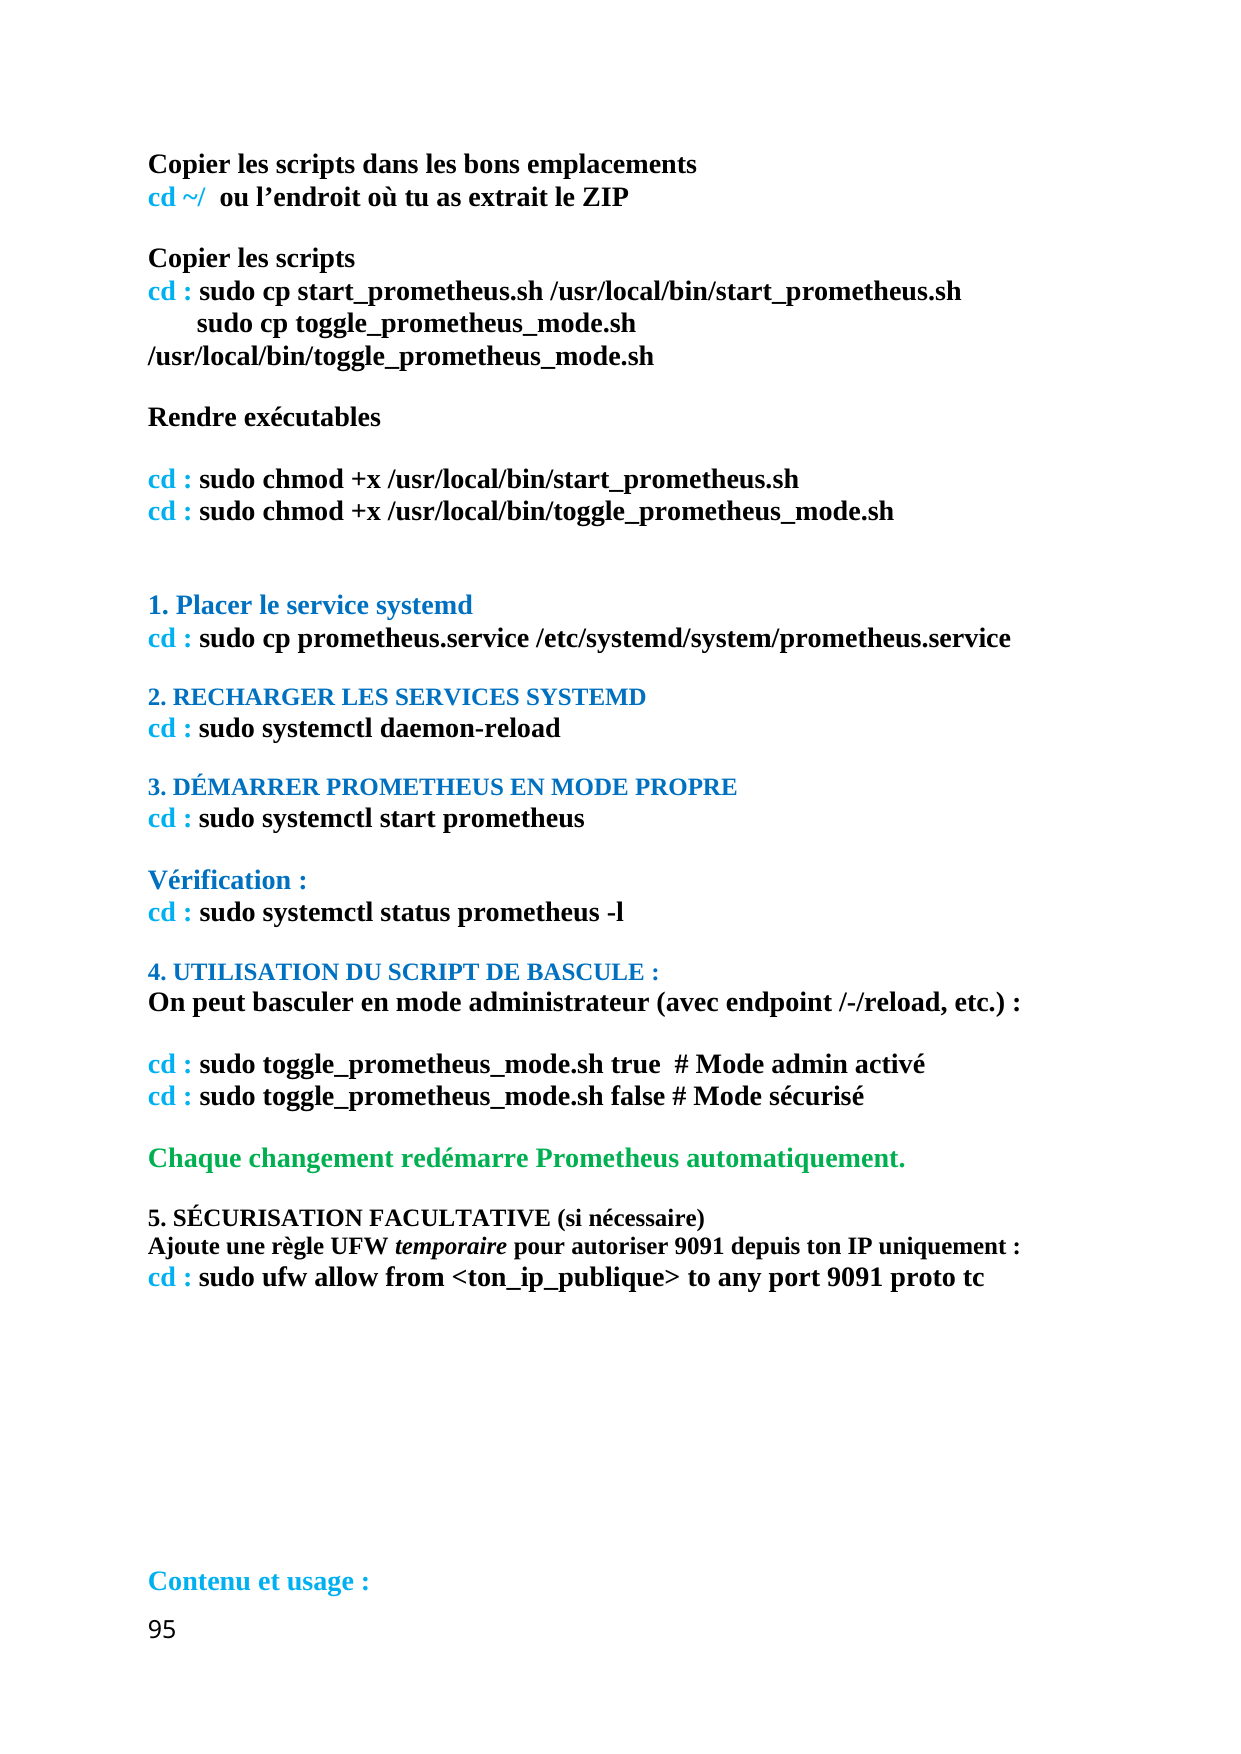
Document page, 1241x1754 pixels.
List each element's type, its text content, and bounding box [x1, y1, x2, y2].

text sudo cp toggle_prometheus_mode.sh /usr/local/bin/toggle_prometheus_mode.sh [148, 306, 1093, 371]
text 1. Placer le service systemd cd : sudo cp prometheus.service /etc/systemd/system/prometheus.service [148, 588, 1093, 653]
text cd : sudo toggle_prometheus_mode.sh true # Mode admin activé cd : sudo toggle_prometheus_mode.sh false # Mode sécurisé [148, 1047, 1093, 1112]
text Copier les scripts [148, 242, 1093, 274]
text Copier les scripts dans les bons emplacements cd ~/ ou l’endroit où tu as extrait le ZIP [148, 148, 1093, 212]
text Rendre exécutables [148, 400, 1093, 433]
text cd : sudo cp start_prometheus.sh /usr/local/bin/start_prometheus.sh [148, 274, 1093, 306]
text 3. DÉMARRER PROMETHEUS EN MODE PROPRE cd : sudo systemctl start prometheus [148, 772, 1093, 834]
text Ajoute une règle UFW temporaire pour autoriser 9091 depuis ton IP uniquement : cd : sudo ufw allow from <ton_ip_publique> to any port 9091 proto tc [148, 1231, 1093, 1292]
text Vérification : cd : sudo systemctl status prometheus -l [148, 863, 1093, 928]
text cd : sudo chmod +x /usr/local/bin/start_prometheus.sh cd : sudo chmod +x /usr/local/bin/toggle_prometheus_mode.sh [148, 462, 1093, 559]
text Chaque changement redémarre Prometheus automatiquement. [148, 1141, 1093, 1173]
text Contenu et usage : [148, 1564, 1093, 1597]
text 2. RECHARGER LES SERVICES SYSTEMD cd : sudo systemctl daemon-reload [148, 682, 1093, 743]
text 4. UTILISATION DU SCRIPT DE BASCULE : On peut basculer en mode administrateur (avec endpoint /-/reload, etc.) : [148, 957, 1093, 1018]
text 5. SÉCURISATION FACULTATIVE (si nécessaire) [148, 1203, 1093, 1231]
